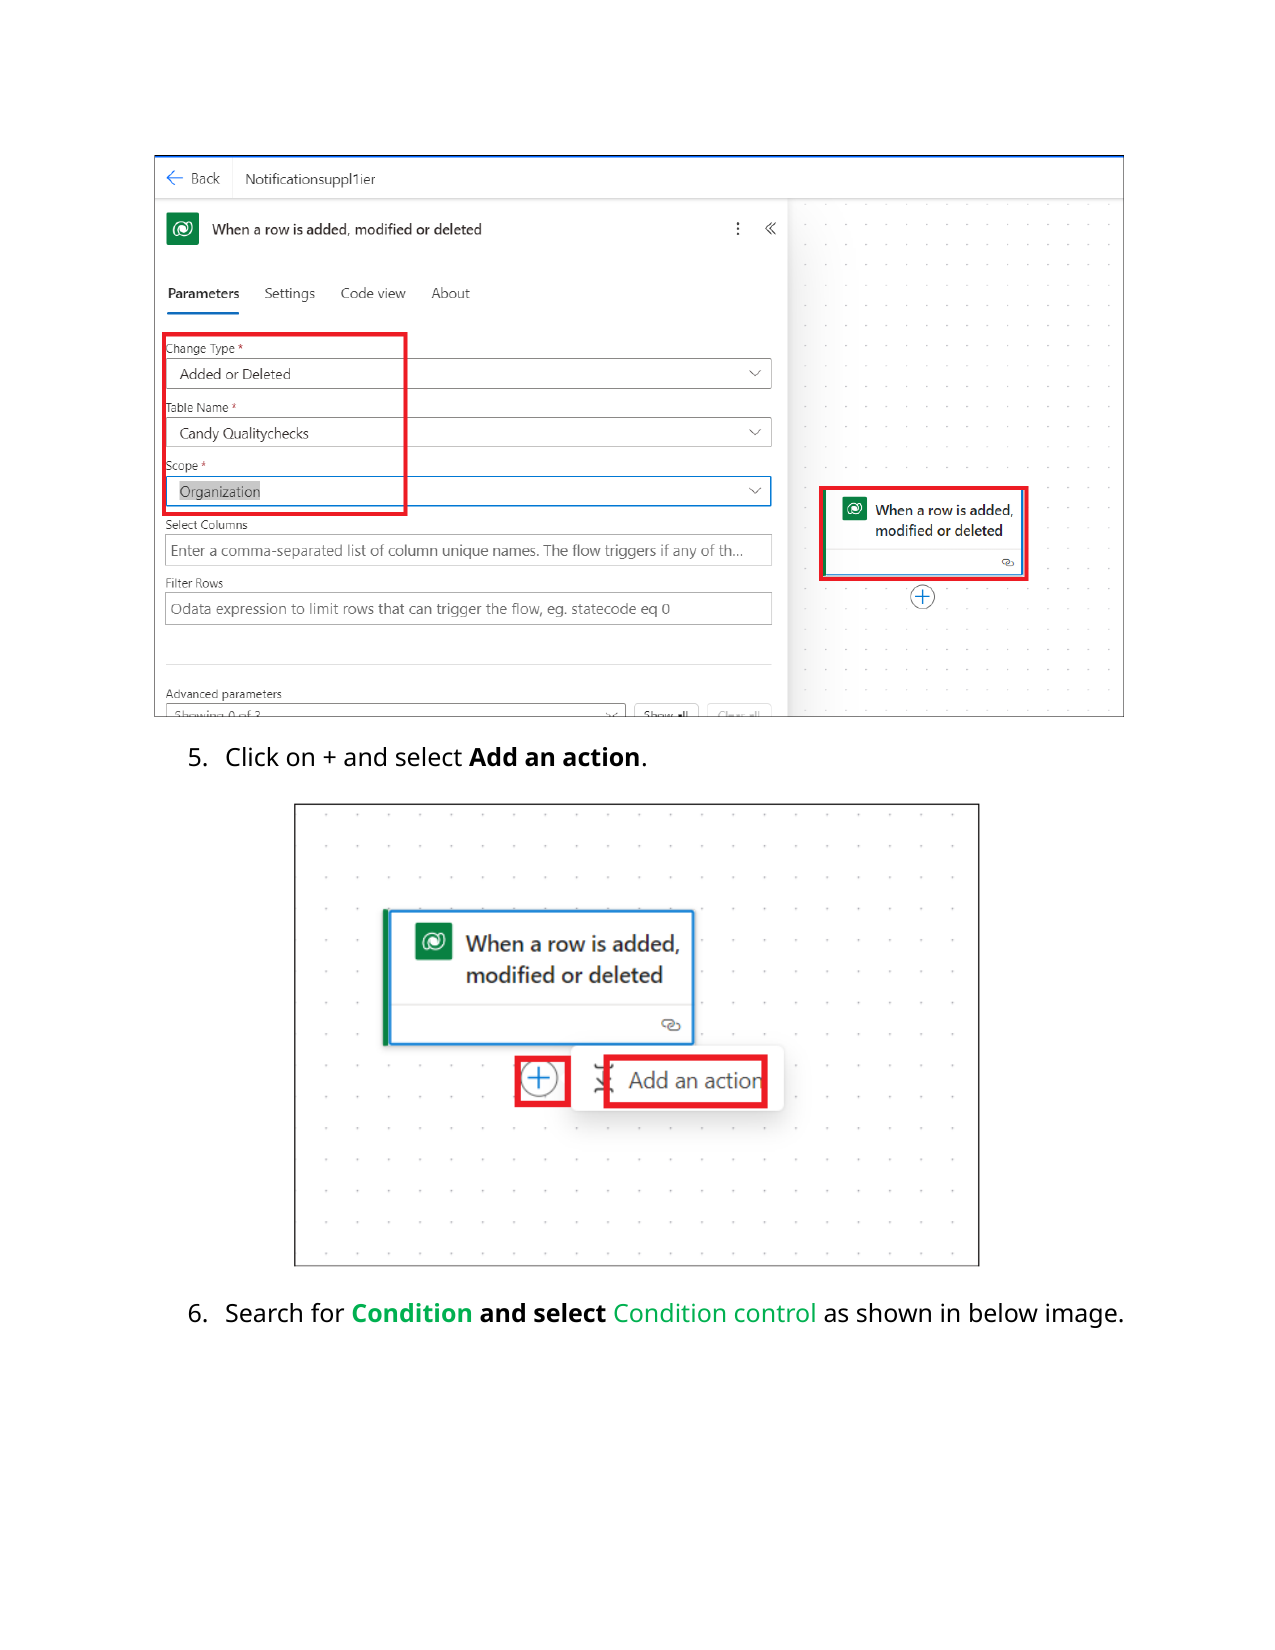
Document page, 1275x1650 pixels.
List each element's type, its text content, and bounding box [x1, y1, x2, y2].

picture [150, 150, 1125, 719]
picture [288, 795, 987, 1274]
list Click on + and select Add an action. [187, 740, 1125, 774]
list Search for Condition and select Condition control as shown in below image. [187, 1296, 1125, 1329]
